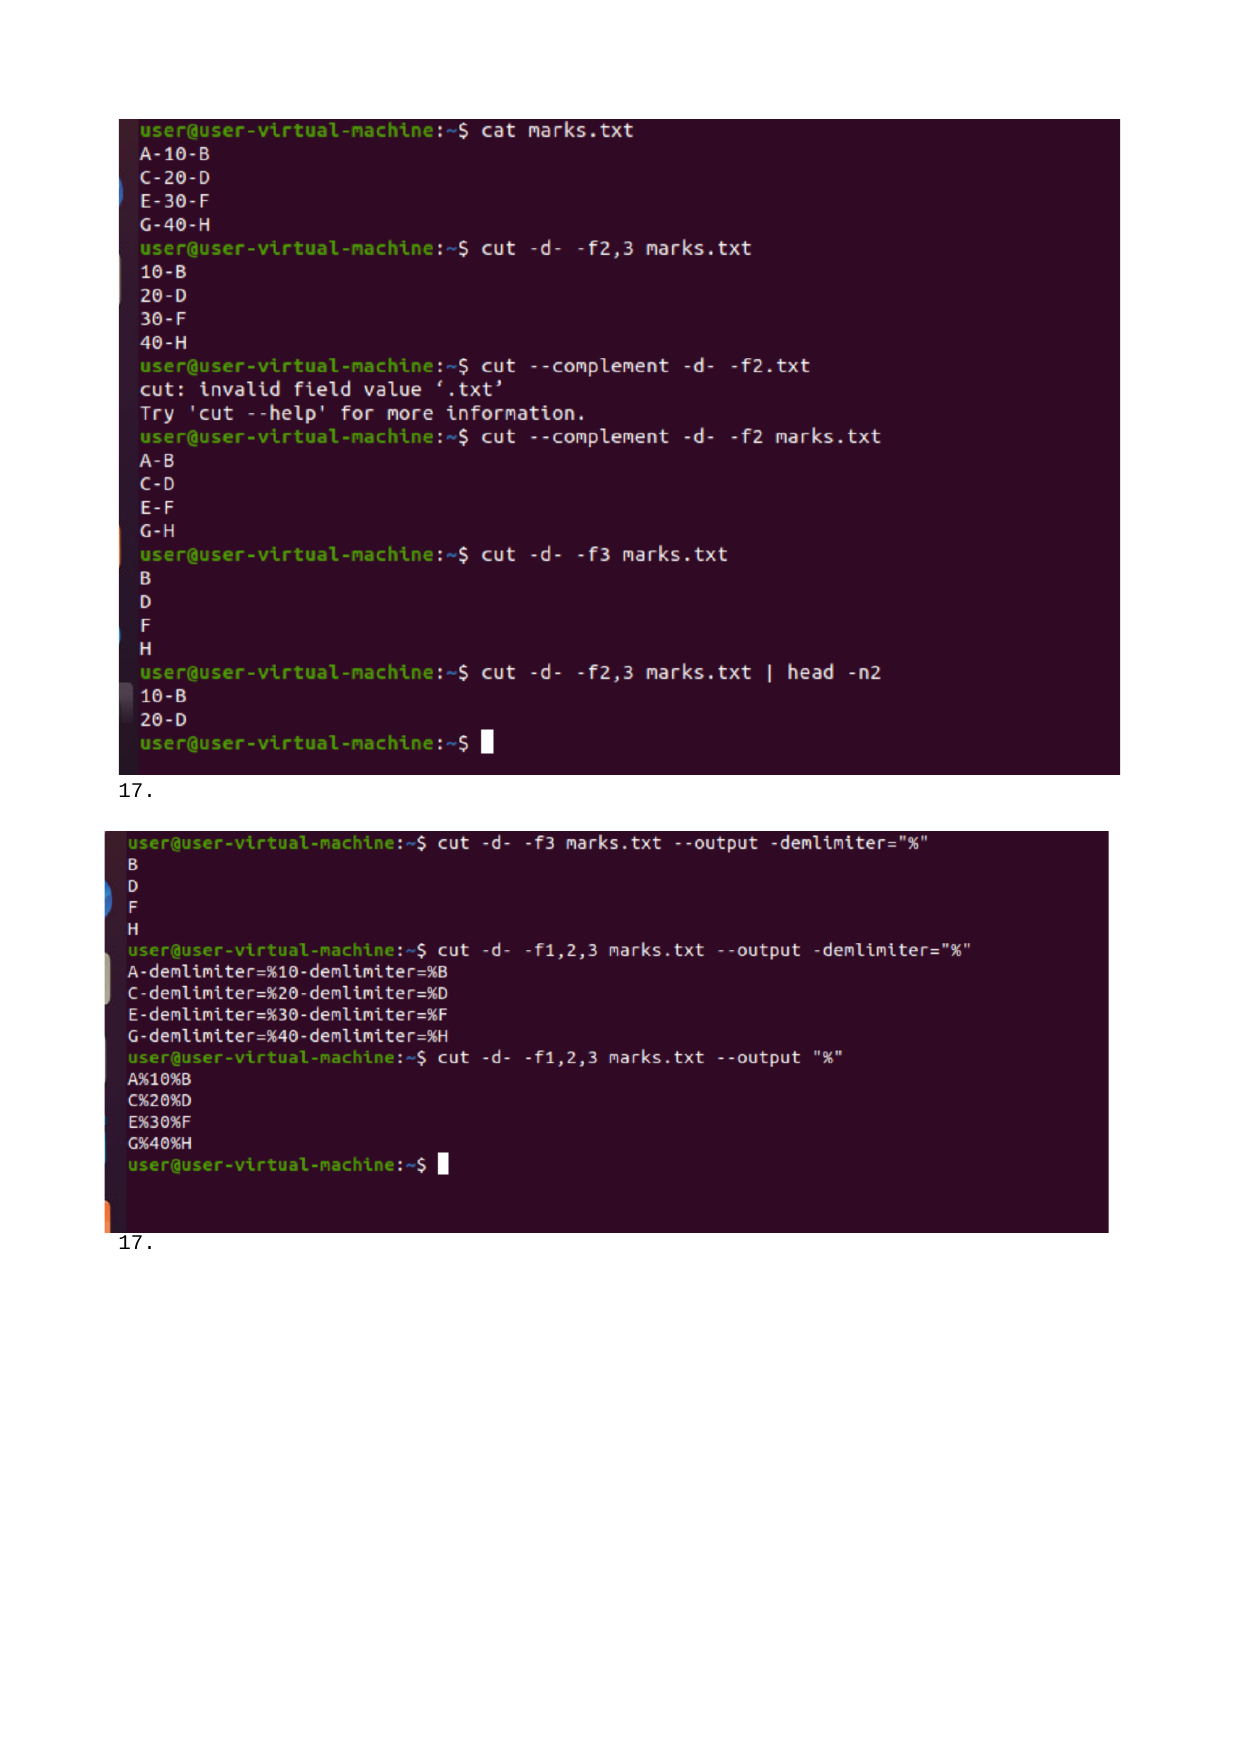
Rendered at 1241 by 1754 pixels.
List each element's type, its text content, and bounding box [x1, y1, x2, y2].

picture [118, 118, 1121, 773]
picture [104, 831, 1109, 1233]
